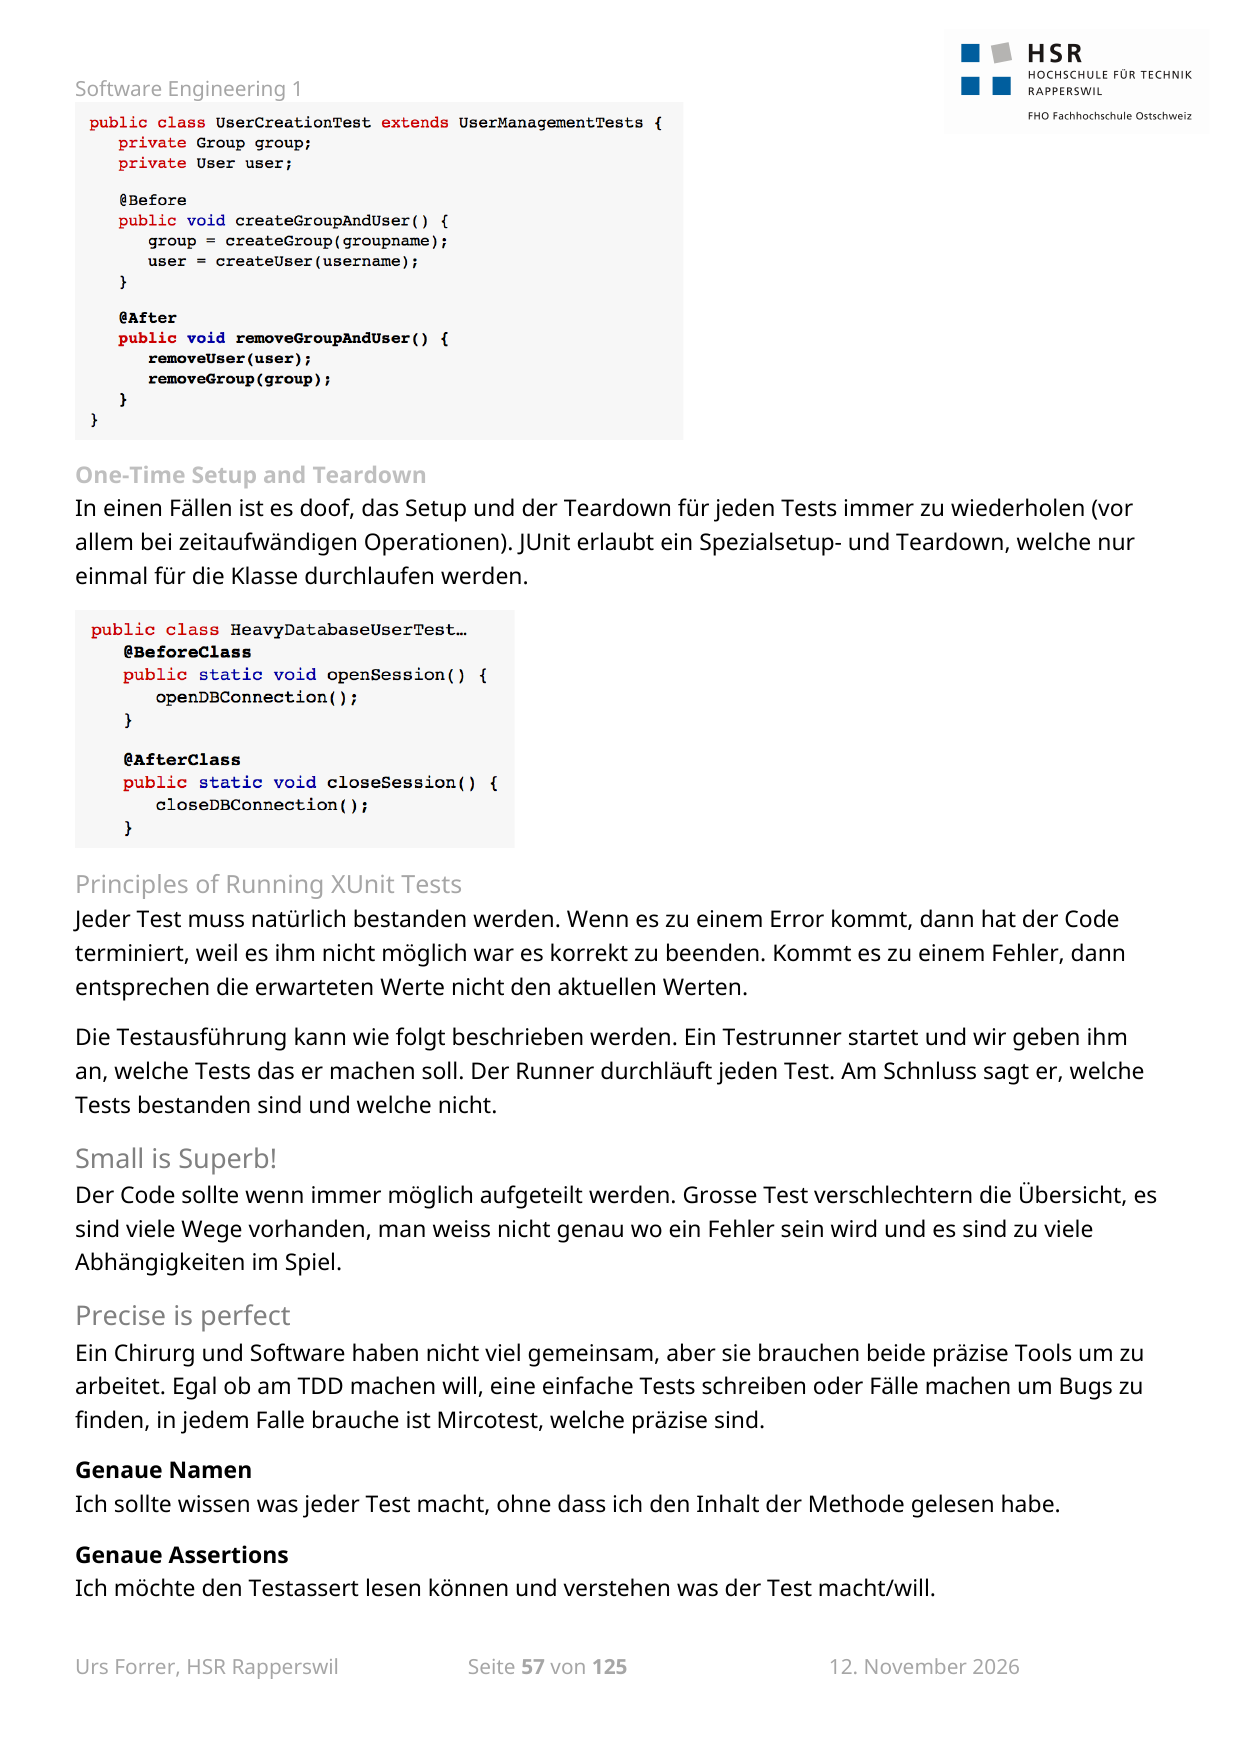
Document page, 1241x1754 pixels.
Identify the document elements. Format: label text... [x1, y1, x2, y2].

text Die Testausführung kann wie folgt beschrieben werden. Ein Testrunner startet und wir geben ihm an, welche Tests das er machen soll. Der Runner durchläuft jeden Test. Am Schnluss sagt er, welche Tests bestanden sind und welche nicht. [75, 1021, 1165, 1120]
text Genaue Namen Ich sollte wissen was jeder Test macht, ohne dass ich den Inhalt der Methode gelesen habe. [75, 1454, 1165, 1519]
text Ein Chirurg und Software haben nicht viel gemeinsam, aber sie brauchen beide präzise Tools um zu arbeitet. Egal ob am TDD machen will, eine einfache Tests schreiben oder Fälle machen um Bugs zu finden, in jedem Falle brauche ist Mircotest, welche präzise sind. [75, 1337, 1165, 1435]
subtitle Precise is perfect [75, 1297, 1165, 1334]
text Genaue Assertions Ich möchte den Testassert lesen können und verstehen was der Test macht/will. [75, 1539, 1165, 1604]
text Der Code sollte wenn immer möglich aufgeteilt werden. Grosse Test verschlechtern die Übersicht, es sind viele Wege vorhanden, man weiss nicht genau wo ein Fehler sein wird und es sind zu viele Abhängigkeiten im Spiel. [75, 1179, 1165, 1278]
picture [75, 610, 515, 848]
picture [943, 29, 1210, 134]
subtitle Principles of Running XUnit Tests [75, 866, 1165, 901]
picture [75, 102, 684, 440]
text In einen Fällen ist es doof, das Setup und der Teardown für jeden Tests immer zu wiederholen (vor allem bei zeitaufwändigen Operationen). JUnit erlaubt ein Spezialsetup- und Teardown, welche nur einmal für die Klasse durchlaufen werden. [75, 492, 1165, 591]
text Jeder Test muss natürlich bestanden werden. Wenn es zu einem Error kommt, dann hat der Code terminiert, weil es ihm nicht möglich war es korrekt zu beenden. Kommt es zu einem Fehler, dann entsprechen die erwarteten Werte nicht den aktuellen Werten. [75, 903, 1165, 1002]
subtitle Small is Superb! [75, 1139, 1165, 1176]
subtitle One-Time Setup and Teardown [75, 459, 1165, 490]
